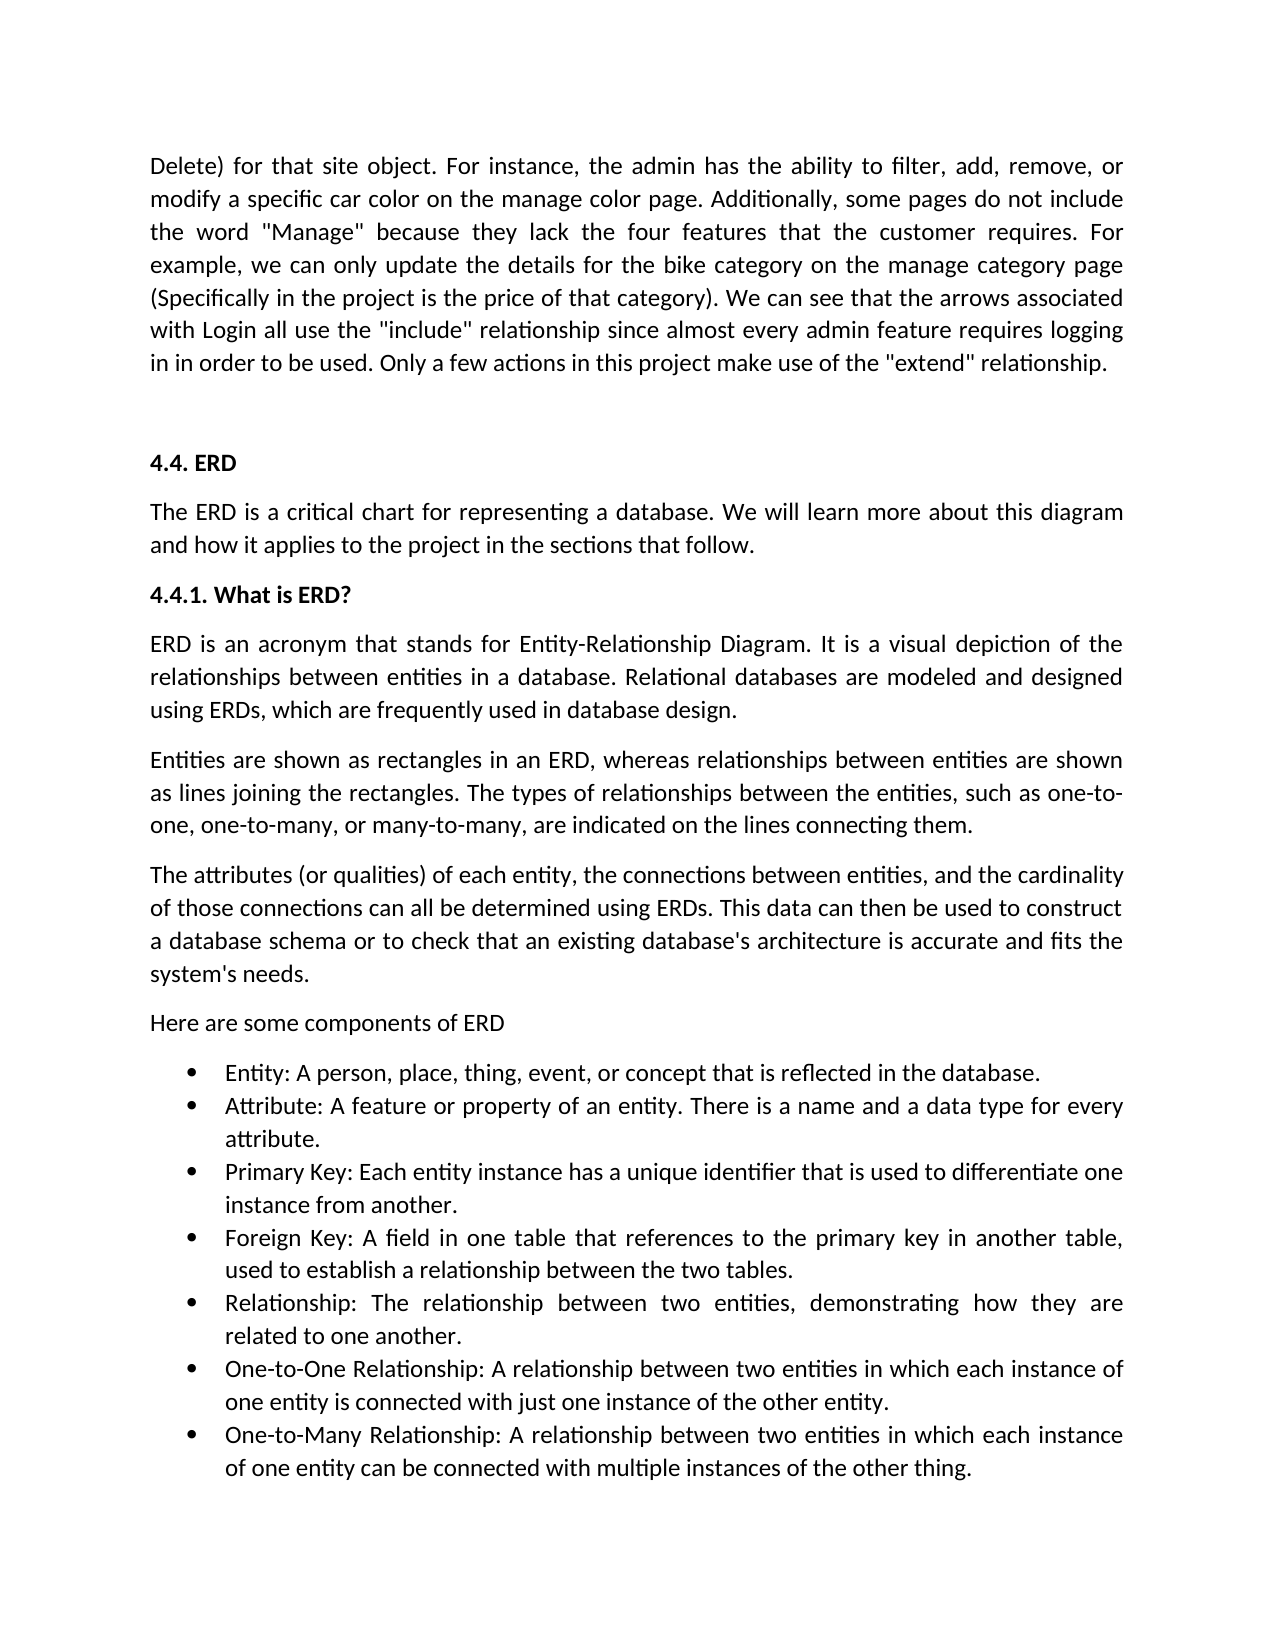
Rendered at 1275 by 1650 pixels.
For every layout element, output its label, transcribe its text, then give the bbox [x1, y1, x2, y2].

list Primary Key: Each entity instance has a unique identifier that is used to differentiate one instance from another. [187, 1156, 1125, 1219]
list Attribute: A feature or property of an entity. There is a name and a data type for every attribute. [187, 1090, 1125, 1153]
text The attributes (or qualities) of each entity, the connections between entities, and the cardinality of those connections can all be determined using ERDs. This data can then be used to construct a database schema or to check that an existing database's architecture is accurate and fits the system's needs. [150, 859, 1125, 988]
text 4.4. ERD [150, 447, 1125, 477]
list One-to-One Relationship: A relationship between two entities in which each instance of one entity is connected with just one instance of the other entity. [187, 1353, 1125, 1417]
list Entity: A person, place, thing, event, or concept that is reflected in the database. [187, 1057, 1125, 1088]
text Entities are shown as rectangles in an ERD, whereas relationships between entities are shown as lines joining the rectangles. The types of relationships between the entities, such as one-to-one, one-to-many, or many-to-many, are indicated on the lines connecting them. [150, 744, 1125, 840]
text Here are some components of ERD [150, 1007, 1125, 1038]
text 4.4.1. What is ERD? [150, 579, 1125, 609]
list Foreign Key: A field in one table that references to the primary key in another table, used to establish a relationship between the two tables. [187, 1222, 1125, 1285]
list Relationship: The relationship between two entities, demonstrating how they are related to one another. [187, 1287, 1125, 1351]
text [150, 150, 1125, 378]
text The ERD is a critical chart for representing a database. We will learn more about this diagram and how it applies to the project in the sections that follow. [150, 496, 1125, 560]
text ERD is an acronym that stands for Entity-Relationship Diagram. It is a visual depiction of the relationships between entities in a database. Relational databases are modeled and designed using ERDs, which are frequently used in database design. [150, 628, 1125, 725]
list One-to-Many Relationship: A relationship between two entities in which each instance of one entity can be connected with multiple instances of the other thing. [187, 1419, 1125, 1483]
